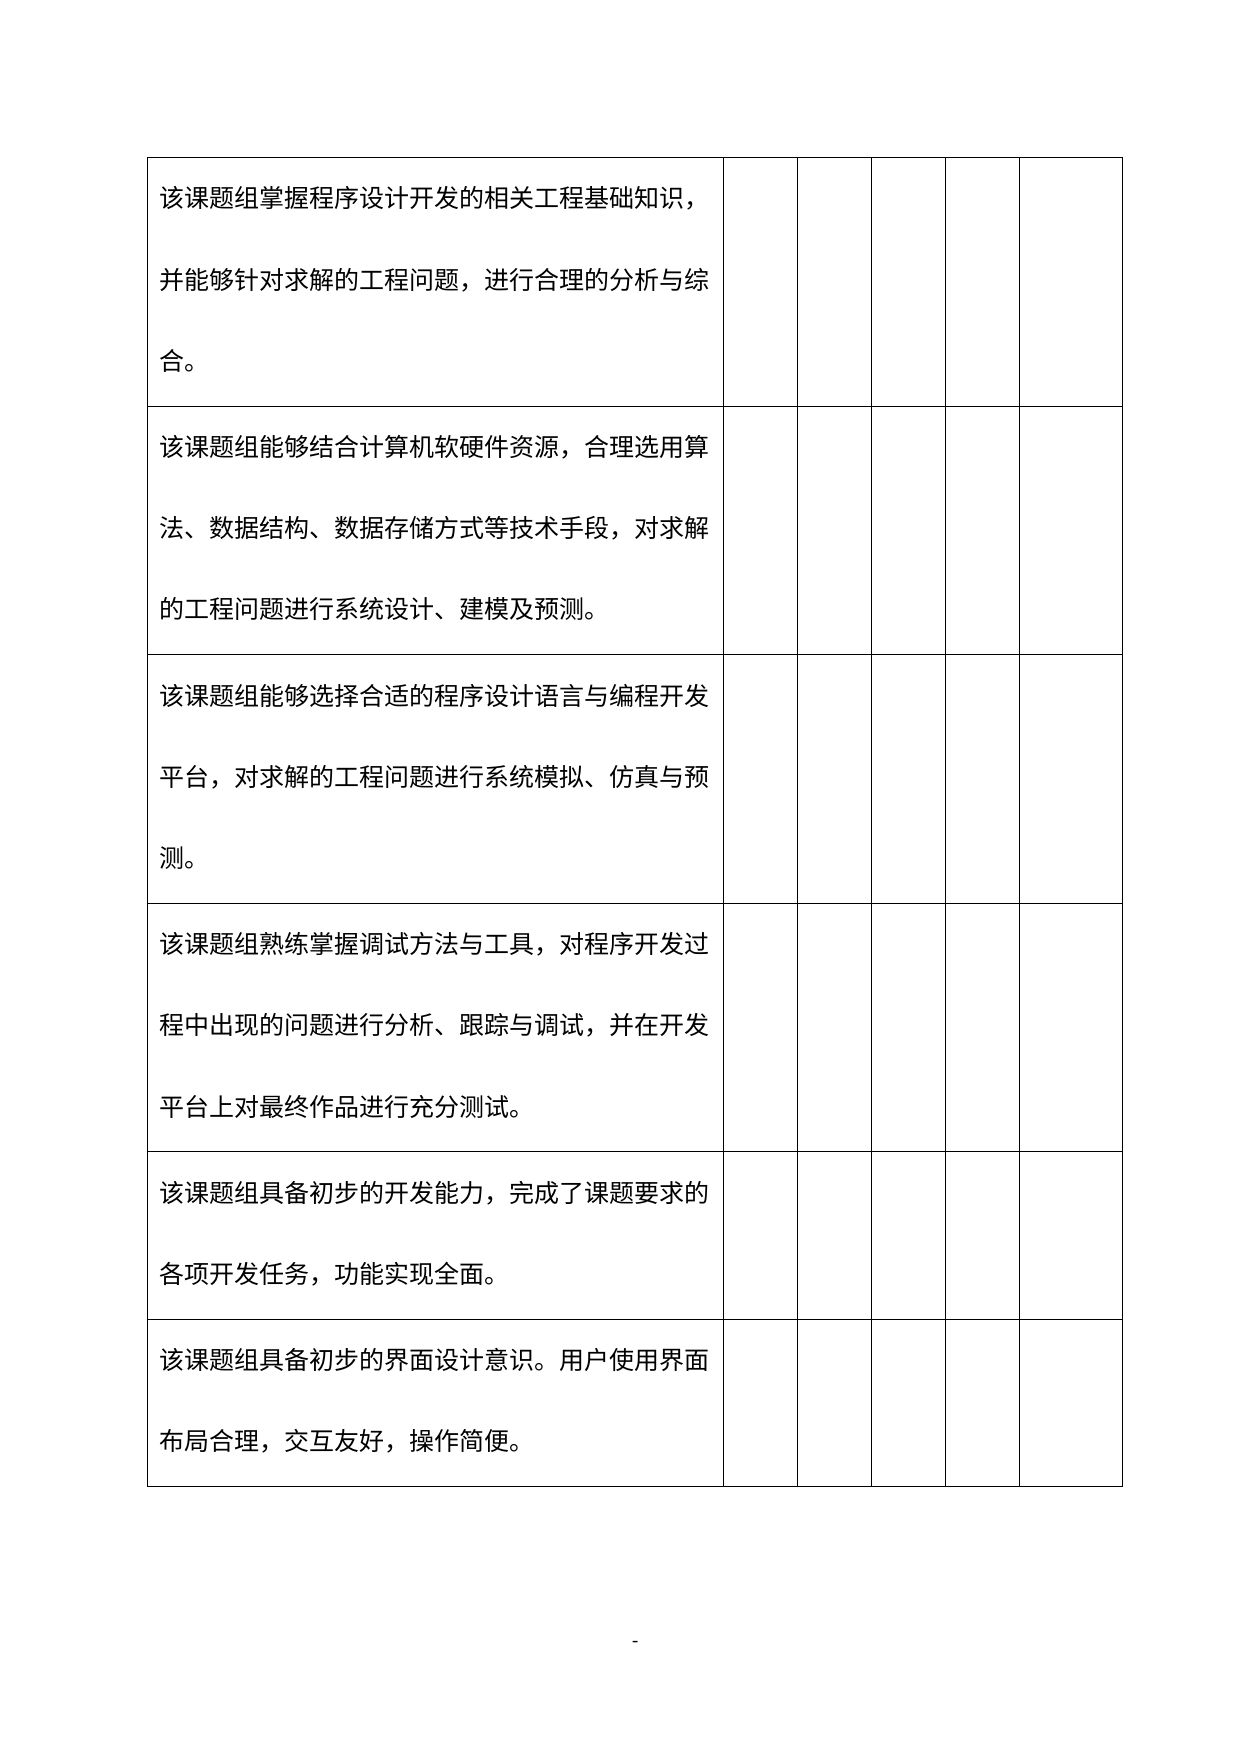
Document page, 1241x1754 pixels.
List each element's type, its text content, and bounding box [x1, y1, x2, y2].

table_cell [946, 407, 1019, 654]
table_cell [946, 655, 1019, 903]
table_cell [724, 1320, 797, 1486]
table_cell [1020, 158, 1122, 406]
table_cell [872, 1320, 945, 1486]
table_cell [724, 1152, 797, 1318]
table_cell [798, 655, 871, 903]
table_cell [1020, 1152, 1122, 1318]
table_cell [872, 904, 945, 1151]
table_cell [798, 1152, 871, 1318]
table_cell 该课题组具备初步的开发能力，完成了课题要求的各项开发任务，功能实现全面。 [148, 1152, 723, 1318]
table_cell [724, 407, 797, 654]
table_cell [724, 158, 797, 406]
table_cell [1020, 904, 1122, 1151]
table_cell 该课题组熟练掌握调试方法与工具，对程序开发过程中出现的问题进行分析、跟踪与调试，并在开发平台上对最终作品进行充分测试。 [148, 904, 723, 1151]
table_cell [724, 904, 797, 1151]
table_cell [798, 158, 871, 406]
table_cell [946, 1320, 1019, 1486]
table_cell [1020, 1320, 1122, 1486]
table_cell 该课题组能够结合计算机软硬件资源，合理选用算法、数据结构、数据存储方式等技术手段，对求解的工程问题进行系统设计、建模及预测。 [148, 407, 723, 654]
table_cell [798, 1320, 871, 1486]
table_cell [872, 158, 945, 406]
table_cell 该课题组掌握程序设计开发的相关工程基础知识，并能够针对求解的工程问题，进行合理的分析与综合。 [148, 158, 723, 406]
table_cell [1020, 407, 1122, 654]
table_cell [798, 407, 871, 654]
table_cell [946, 904, 1019, 1151]
table_cell 该课题组具备初步的界面设计意识。用户使用界面布局合理，交互友好，操作简便。 [148, 1320, 723, 1486]
table_cell [946, 1152, 1019, 1318]
table_cell [1020, 655, 1122, 903]
table_cell 该课题组能够选择合适的程序设计语言与编程开发平台，对求解的工程问题进行系统模拟、仿真与预测。 [148, 655, 723, 903]
table_cell [798, 904, 871, 1151]
table_cell [946, 158, 1019, 406]
table_cell [724, 655, 797, 903]
table_cell [872, 1152, 945, 1318]
table_cell [872, 655, 945, 903]
table_cell [872, 407, 945, 654]
